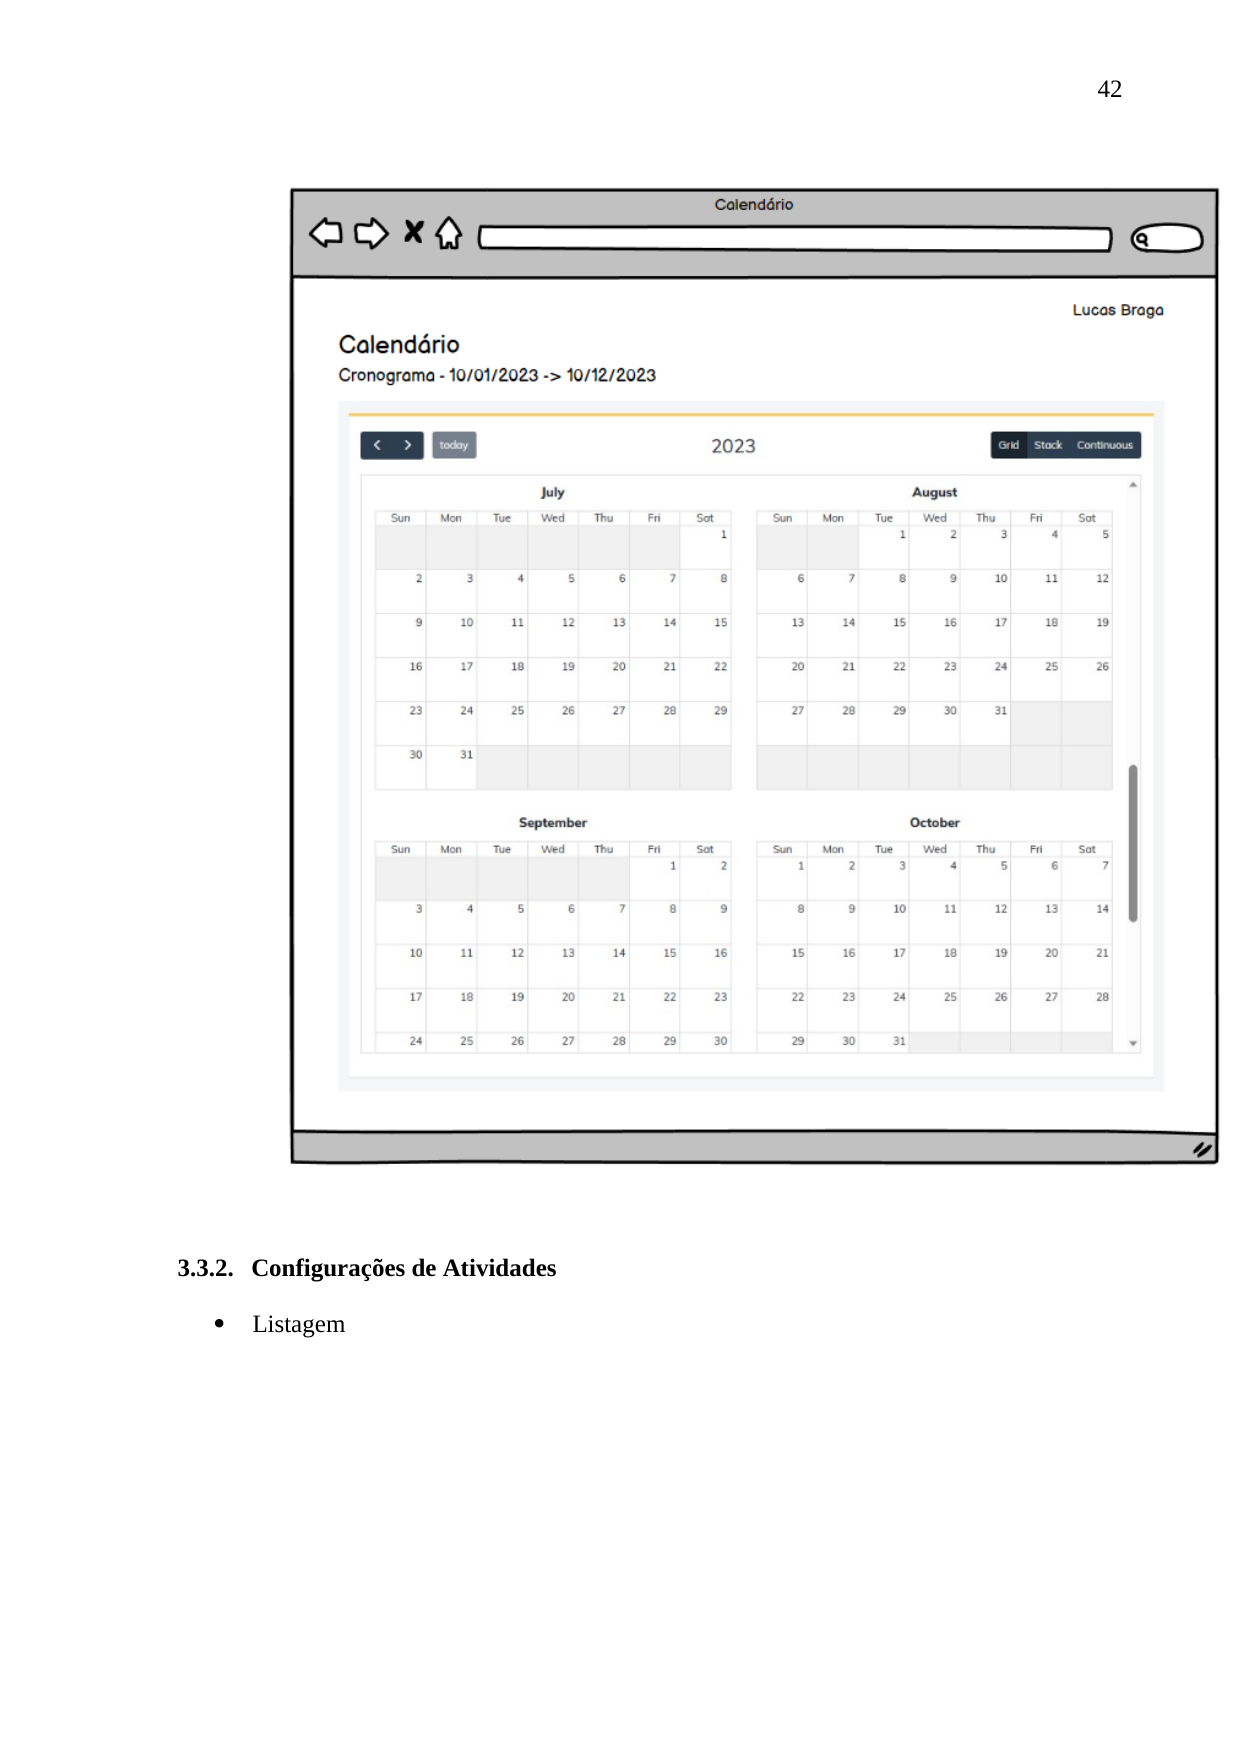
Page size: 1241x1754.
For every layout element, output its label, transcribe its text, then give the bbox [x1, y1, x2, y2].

subtitle Configurações de Atividades [177, 1253, 1122, 1282]
picture [281, 177, 1227, 1175]
list Listagem [215, 1309, 1122, 1337]
